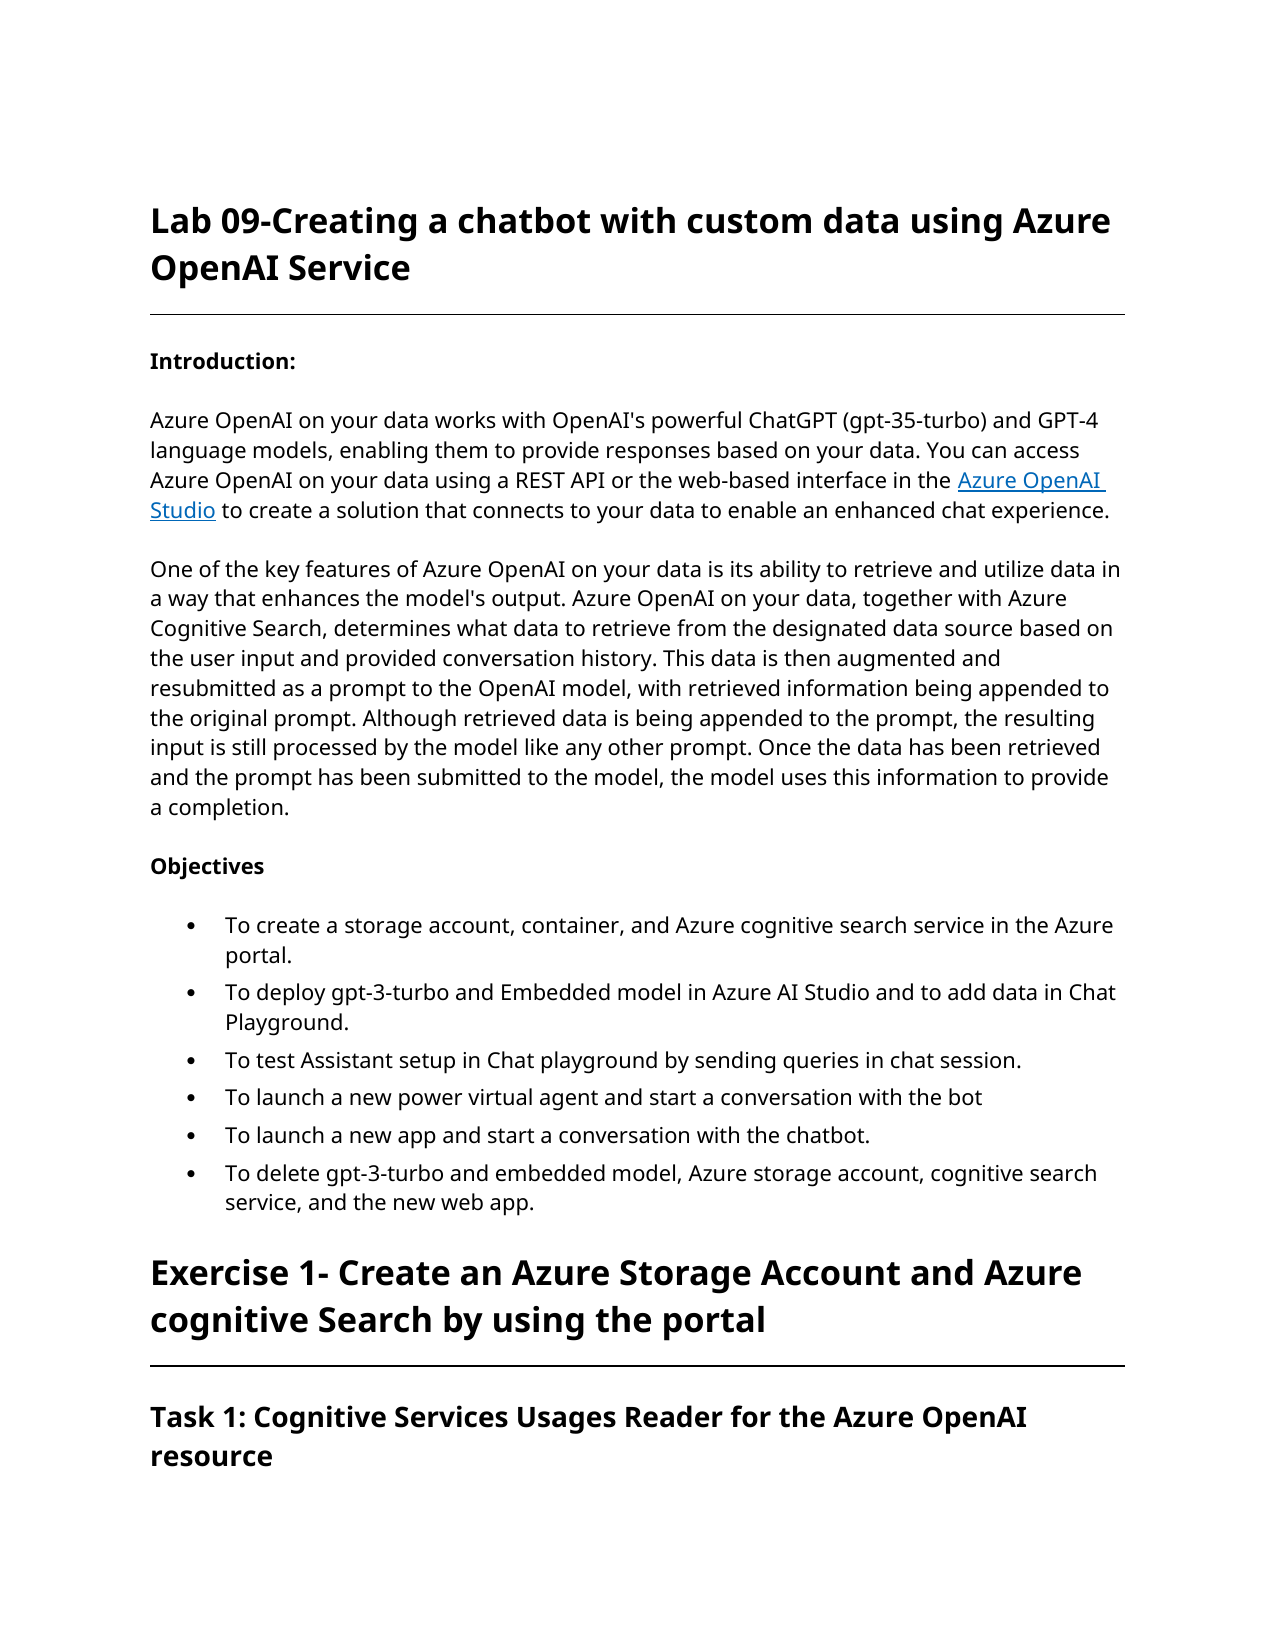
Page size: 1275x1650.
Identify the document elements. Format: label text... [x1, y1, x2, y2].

text Lab 09-Creating a chatbot with custom data using Azure OpenAI Service [150, 197, 1125, 314]
text Objectives [150, 851, 1125, 881]
list To create a storage account, container, and Azure cognitive search service in the Azure portal. [187, 910, 1125, 969]
text Exercise 1- Create an Azure Storage Account and Azure cognitive Search by using the portal [150, 1248, 1125, 1365]
text Introduction: [150, 346, 1125, 376]
text Azure OpenAI on your data works with OpenAI's powerful ChatGPT (gpt-35-turbo) and GPT-4 language models, enabling them to provide responses based on your data. You can access Azure OpenAI on your data using a REST API or the web-based interface in the Azure OpenAI Studio to create a solution that connects to your data to enable an enhanced chat experience. [150, 405, 1125, 524]
text Task 1: Cognitive Services Usages Reader for the Azure OpenAI resource [150, 1398, 1125, 1474]
list To launch a new power virtual agent and start a conversation with the bot [187, 1082, 1125, 1112]
list To delete gpt-3-turbo and embedded model, Azure storage account, cognitive search service, and the new web app. [187, 1157, 1125, 1217]
list To launch a new app and start a conversation with the chatbot. [187, 1120, 1125, 1150]
list To deploy gpt-3-turbo and Embedded model in Azure AI Studio and to add data in Chat Playground. [187, 977, 1125, 1037]
text One of the key features of Azure OpenAI on your data is its ability to retrieve and utilize data in a way that enhances the model's output. Azure OpenAI on your data, together with Azure Cognitive Search, determines what data to retrieve from the designated data source based on the user input and provided conversation history. This data is then augmented and resubmitted as a prompt to the OpenAI model, with retrieved information being appended to the original prompt. Although retrieved data is being appended to the prompt, the resulting input is still processed by the model like any other prompt. Once the data has been retrieved and the prompt has been submitted to the model, the model uses this information to provide a completion. [150, 554, 1125, 822]
list To test Assistant setup in Chat playground by sending queries in chat session. [187, 1045, 1125, 1074]
